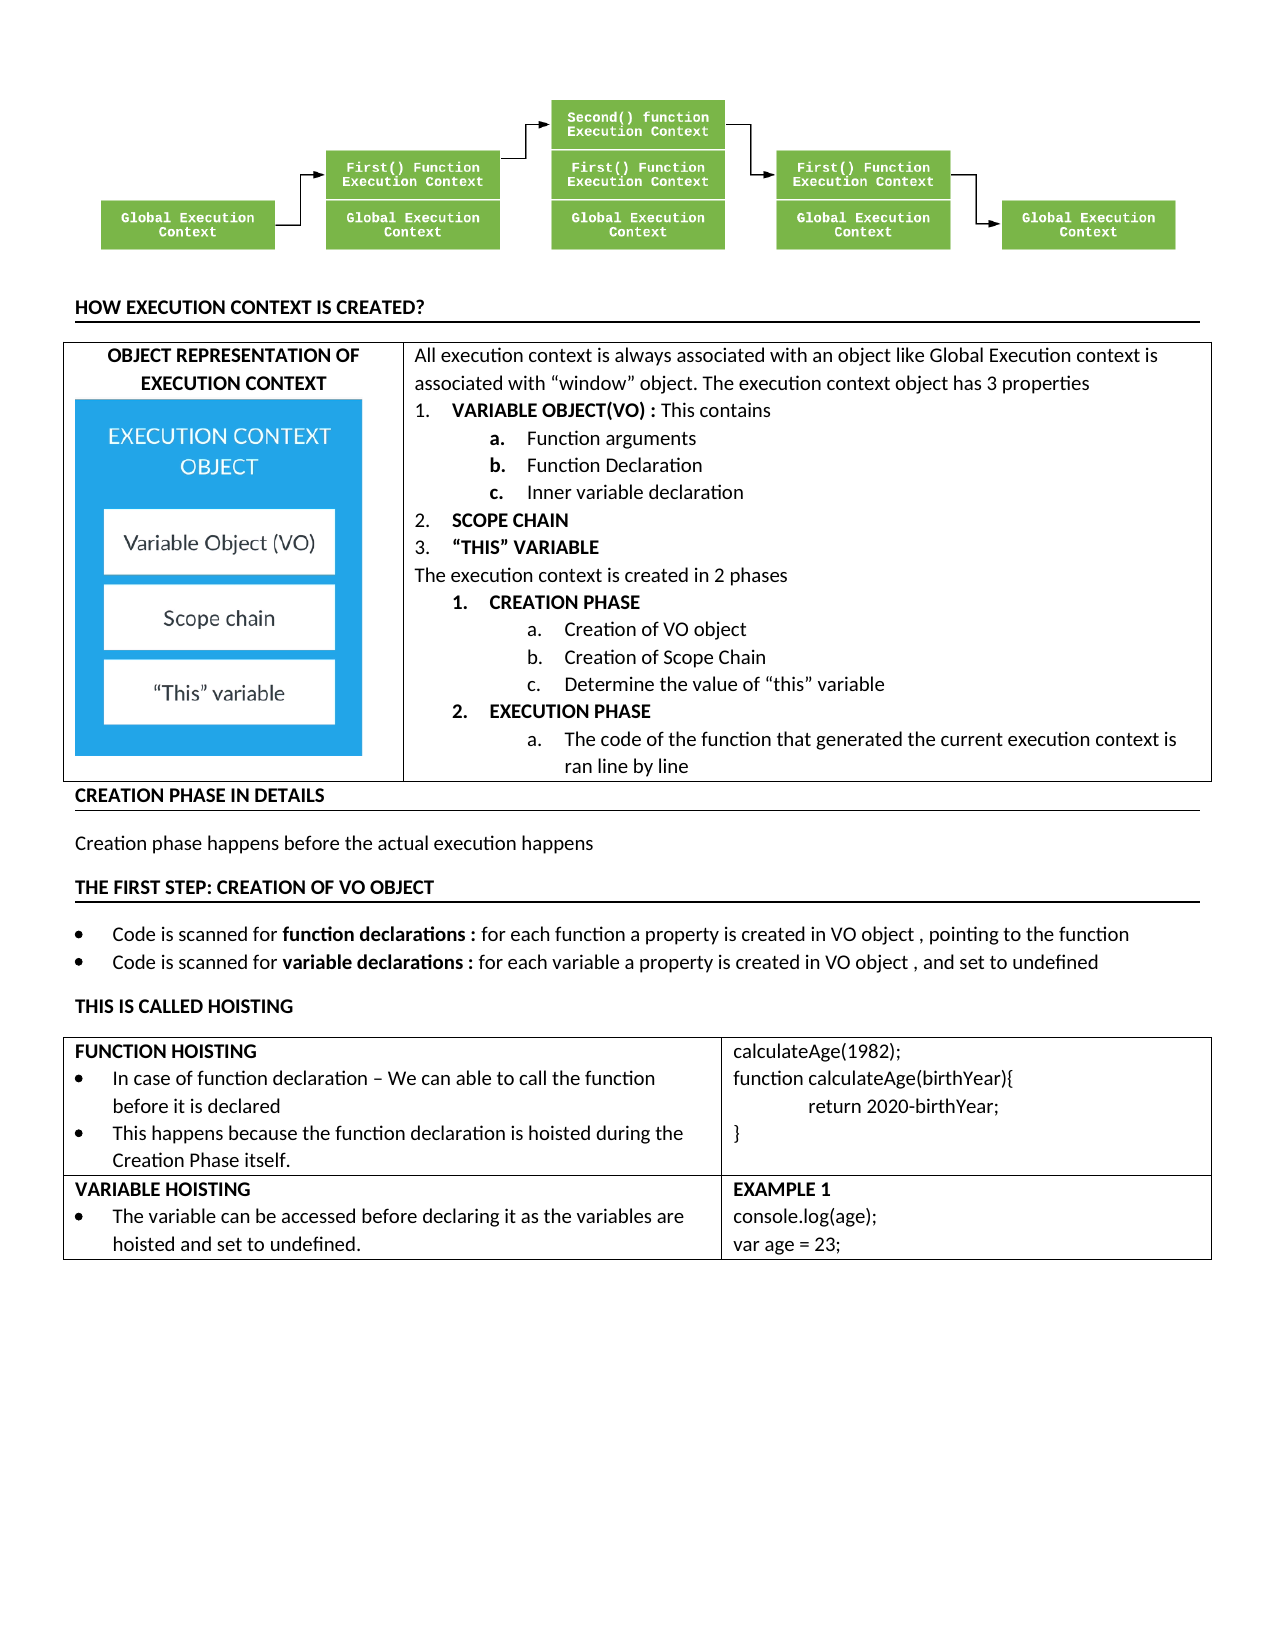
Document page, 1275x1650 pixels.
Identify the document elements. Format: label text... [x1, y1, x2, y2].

table_header All execution context is always associated with an object like Global Execution context is associated with “window” object. The execution context object has 3 properties VARIABLE OBJECT(VO) : This contains Function arguments Function Declaration Inner variable declaration SCOPE CHAIN “THIS” VARIABLE The execution context is created in 2 phases CREATION PHASE Creation of VO object Creation of Scope Chain Determine the value of “this” variable EXECUTION PHASE The code of the function that generated the current execution context is ran line by line [404, 343, 1211, 781]
text Creation phase happens before the actual execution happens [75, 830, 1200, 855]
picture [75, 397, 363, 756]
list Code is scanned for function declarations : for each function a property is created in VO object , pointing to the function [75, 922, 1200, 947]
table_header calculateAge(1982); function calculateAge(birthYear){ return 2020-birthYear; } [722, 1038, 1211, 1175]
table_header OBJECT REPRESENTATION OF EXECUTION CONTEXT [64, 343, 403, 781]
text HOW EXECUTION CONTEXT IS CREATED? [75, 294, 1200, 321]
table_cell EXAMPLE 1 console.log(age); var age = 23; [722, 1176, 1211, 1258]
text THIS IS CALLED HOISTING [75, 993, 1200, 1018]
text THE FIRST STEP: CREATION OF VO OBJECT [75, 874, 1200, 901]
table_cell VARIABLE HOISTING The variable can be accessed before declaring it as the variables are hoisted and set to undefined. [64, 1176, 721, 1258]
text CREATION PHASE IN DETAILS [75, 782, 1200, 810]
table_header FUNCTION HOISTING In case of function declaration – We can able to call the function before it is declared This happens because the function declaration is hoisted during the Creation Phase itself. [64, 1038, 721, 1175]
list Code is scanned for variable declarations : for each variable a property is created in VO object , and set to undefined [75, 949, 1200, 974]
picture [75, 75, 1200, 275]
